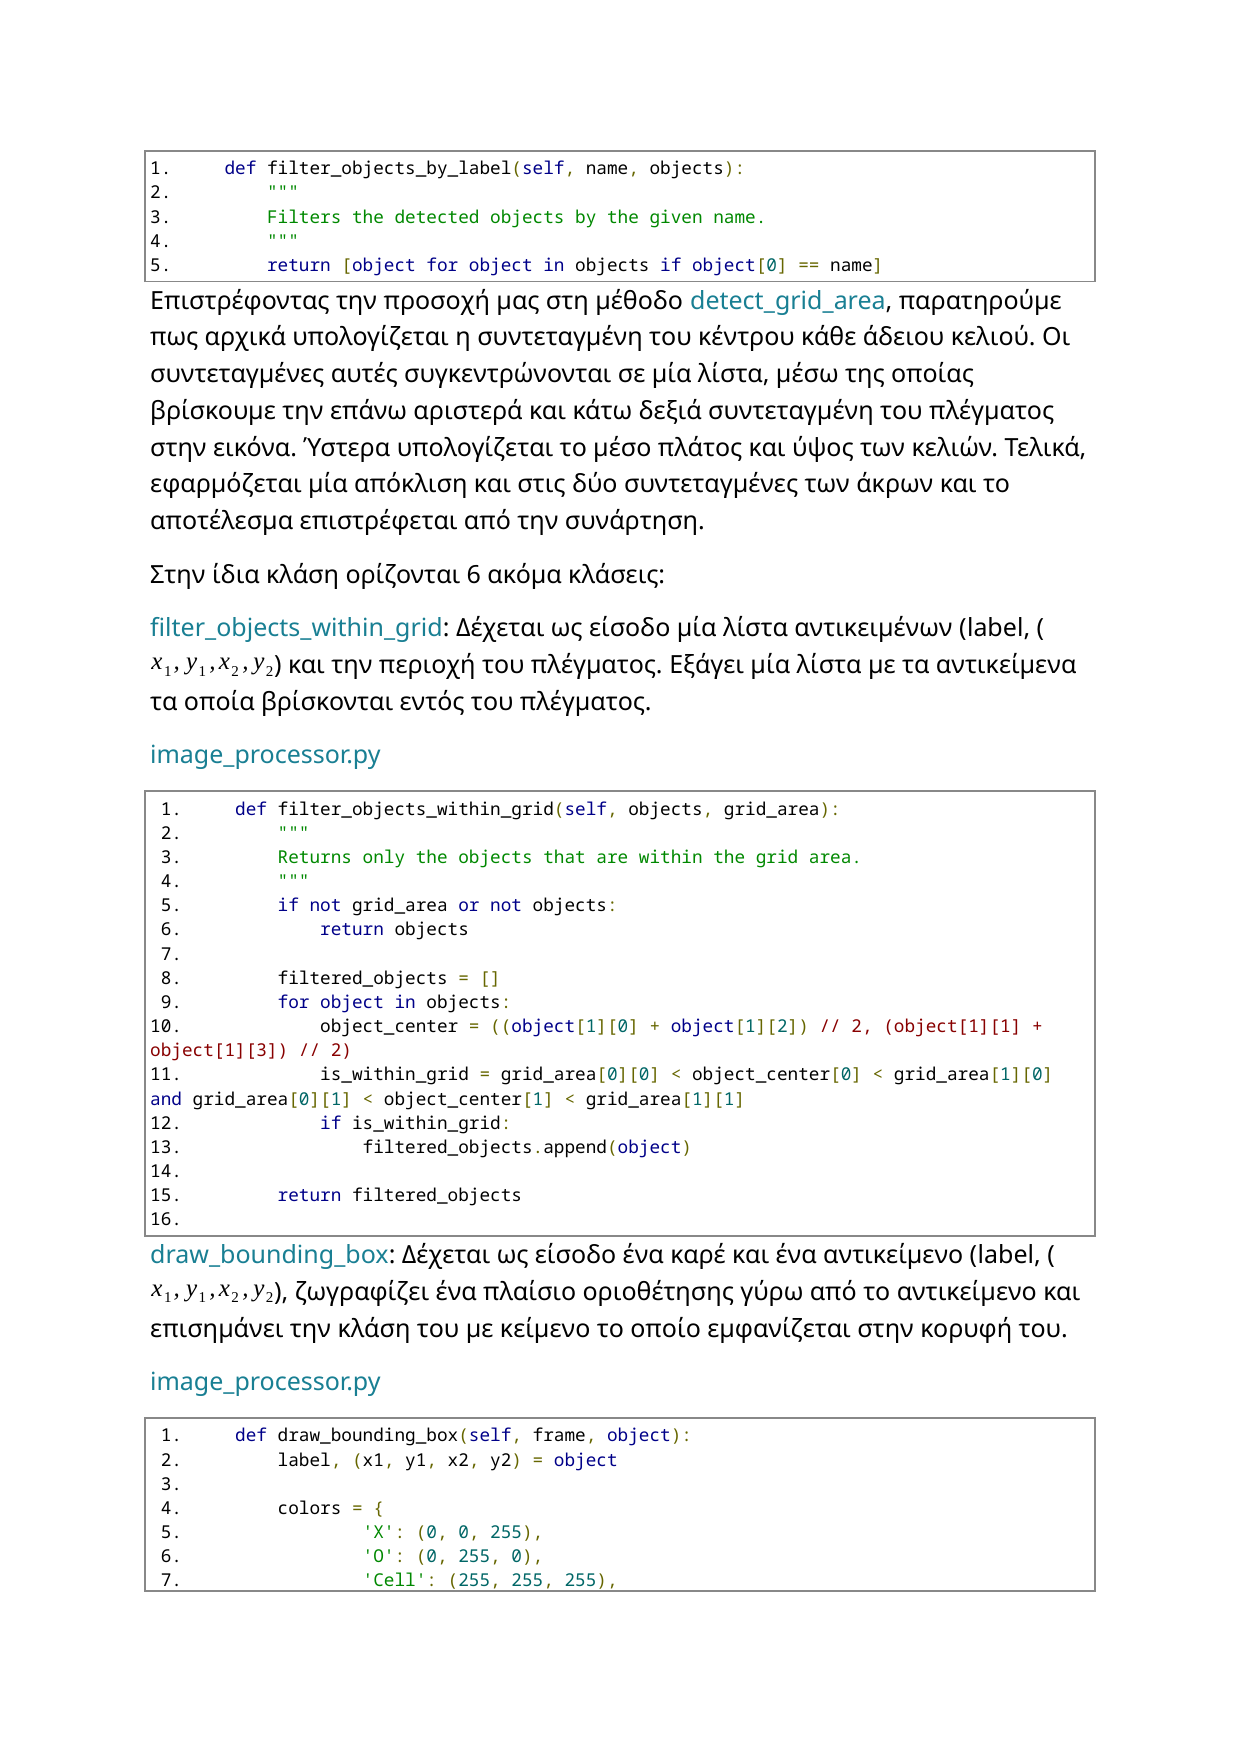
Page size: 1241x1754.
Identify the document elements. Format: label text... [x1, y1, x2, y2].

text 10. object_center = ((object[1][0] + object[1][2]) // 2, (object[1][1] + object[1][3]) // 2) [150, 1013, 1090, 1062]
text 5. 'X': (0, 0, 255), [150, 1519, 1090, 1544]
text 8. filtered_objects = [] [150, 965, 1090, 989]
text 14. [150, 1158, 1090, 1183]
text 4. colors = { [150, 1495, 1090, 1519]
text 6. return objects [150, 917, 1090, 941]
text 1. def filter_objects_within_grid(self, objects, grid_area): [146, 792, 1094, 820]
text 12. if is_within_grid: [150, 1110, 1090, 1134]
text 1. def filter_objects_by_label(self, name, objects): [146, 152, 1094, 180]
text 5. return [object for object in objects if object[0] == name] [146, 247, 1094, 281]
text 2. """ [150, 180, 1090, 204]
text 2. """ [150, 820, 1090, 844]
text draw_bounding_box: Δέχεται ως είσοδο ένα καρέ και ένα αντικείμενο (label, (), ζωγραφίζει ένα πλαίσιο οριοθέτησης γύρω από το αντικείμενο και επισημάνει την κλάση του με κείμενο το οποίο εμφανίζεται στην κορυφή του. [150, 1237, 1090, 1344]
text 3. Filters the detected objects by the given name. [150, 204, 1090, 228]
text image_processor.py [150, 1364, 1090, 1398]
text 13. filtered_objects.append(object) [150, 1134, 1090, 1158]
text 15. return filtered_objects [150, 1183, 1090, 1201]
text filter_objects_within_grid: Δέχεται ως είσοδο μία λίστα αντικειμένων (label, () και την περιοχή του πλέγματος. Εξάγει μία λίστα με τα αντικείμενα τα οποία βρίσκονται εντός του πλέγματος. [150, 610, 1090, 717]
text 9. for object in objects: [150, 989, 1090, 1013]
text 7. 'Cell': (255, 255, 255), [150, 1568, 1090, 1590]
text 16. [146, 1201, 1094, 1235]
text Στην ίδια κλάση ορίζονται 6 ακόμα κλάσεις: [150, 556, 1090, 590]
text 7. [150, 941, 1090, 965]
text 4. """ [150, 228, 1090, 247]
text 4. """ [150, 868, 1090, 893]
text 2. label, (x1, y1, x2, y2) = object [150, 1447, 1090, 1471]
text 3. [150, 1471, 1090, 1495]
text 1. def draw_bounding_box(self, frame, object): [146, 1419, 1094, 1447]
text 6. 'O': (0, 255, 0), [150, 1544, 1090, 1568]
text image_processor.py [150, 737, 1090, 771]
text 5. if not grid_area or not objects: [150, 893, 1090, 917]
text Επιστρέφοντας την προσοχή μας στη μέθοδο detect_grid_area, παρατηρούμε πως αρχικά υπολογίζεται η συντεταγμένη του κέντρου κάθε άδειου κελιού. Οι συντεταγμένες αυτές συγκεντρώνονται σε μία λίστα, μέσω της οποίας βρίσκουμε την επάνω αριστερά και κάτω δεξιά συντεταγμένη του πλέγματος στην εικόνα. Ύστερα υπολογίζεται το μέσο πλάτος και ύψος των κελιών. Τελικά, εφαρμόζεται μία απόκλιση και στις δύο συντεταγμένες των άκρων και το αποτέλεσμα επιστρέφεται από την συνάρτηση. [150, 282, 1090, 537]
text 3. Returns only the objects that are within the grid area. [150, 844, 1090, 868]
text 11. is_within_grid = grid_area[0][0] < object_center[0] < grid_area[1][0] and grid_area[0][1] < object_center[1] < grid_area[1][1] [150, 1062, 1090, 1110]
